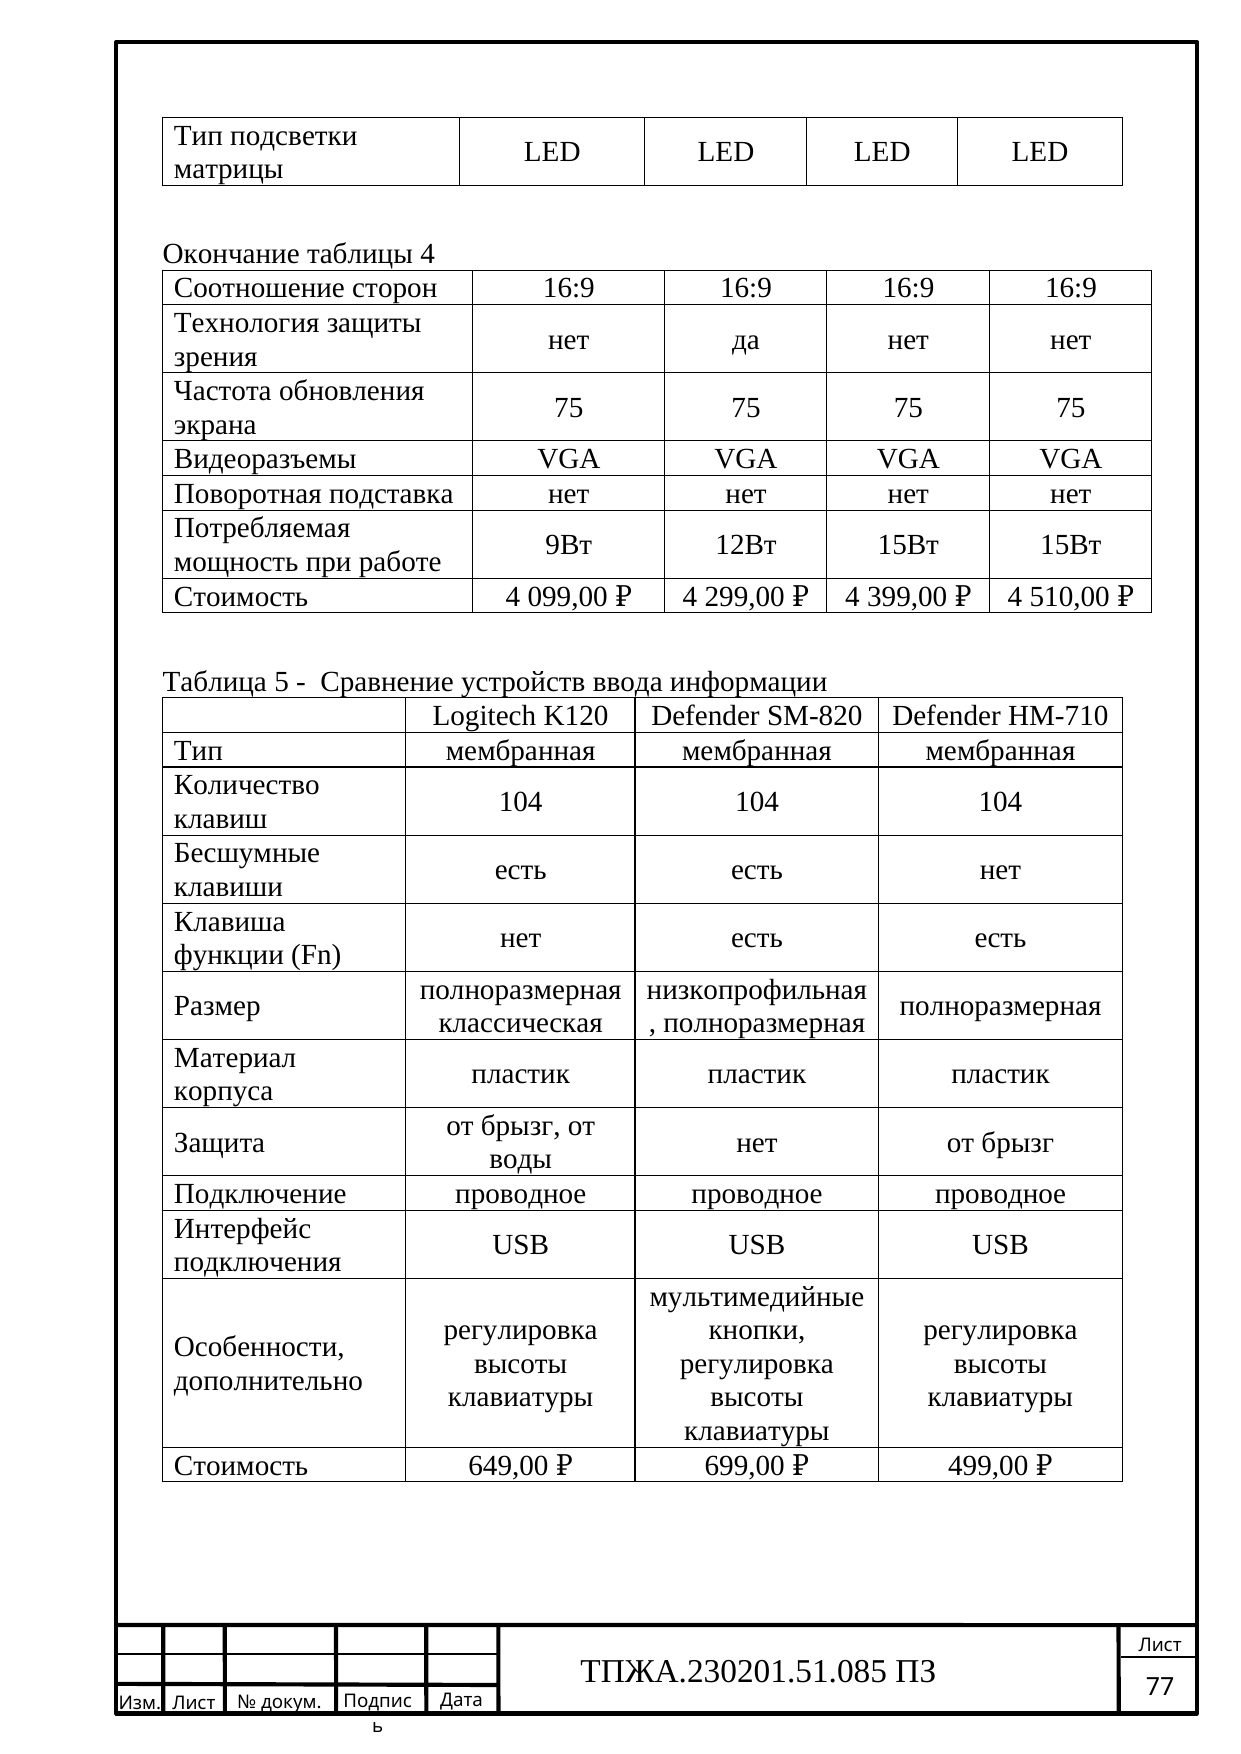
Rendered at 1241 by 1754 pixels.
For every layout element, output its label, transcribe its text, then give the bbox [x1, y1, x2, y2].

table_cell Материал корпуса [163, 1040, 405, 1107]
table_cell есть [636, 904, 878, 971]
table_cell Видеоразъемы [163, 441, 472, 475]
table_cell мультимедийные кнопки, регулировка высоты клавиатуры [636, 1279, 878, 1447]
table_cell Частота обновления экрана [163, 373, 472, 440]
table_cell Интерфейс подключения [163, 1211, 405, 1278]
table_cell Размер [163, 972, 405, 1039]
table_cell проводное [406, 1176, 634, 1210]
table_cell VGA [827, 441, 989, 475]
table_cell нет [473, 476, 664, 509]
table_cell пластик [879, 1040, 1122, 1107]
table_cell LED [807, 118, 957, 185]
table_cell есть [879, 904, 1122, 971]
table_header 16:9 [827, 271, 989, 304]
table_cell 649,00 ₽ [406, 1448, 634, 1481]
table_cell 12Вт [665, 511, 826, 578]
table_cell Особенности, дополнительно [163, 1279, 405, 1447]
text Таблица 5 - Сравнение устройств ввода информации [162, 664, 1152, 697]
table_cell проводное [636, 1176, 878, 1210]
table_header Соотношение сторон [163, 271, 472, 304]
table_cell нет [665, 476, 826, 509]
table_cell Тип [163, 733, 405, 766]
table_header Logitech K120 [406, 698, 634, 732]
table_cell 499,00 ₽ [879, 1448, 1122, 1481]
table_cell есть [406, 836, 634, 903]
table_cell Защита [163, 1108, 405, 1175]
table_cell Количество клавиш [163, 768, 405, 834]
table_cell от брызг, от воды [406, 1108, 634, 1175]
table_cell Подключение [163, 1176, 405, 1210]
table_cell Потребляемая мощность при работе [163, 511, 472, 578]
table_cell 15Вт [827, 511, 989, 578]
table_cell 104 [636, 768, 878, 834]
table_cell полноразмерная [879, 972, 1122, 1039]
table_header Defender HM-710 [879, 698, 1122, 732]
table_cell USB [879, 1211, 1122, 1278]
table_cell нет [990, 476, 1151, 509]
table_cell LED [645, 118, 806, 185]
table_cell регулировка высоты клавиатуры [406, 1279, 634, 1447]
table_cell Клавиша функции (Fn) [163, 904, 405, 971]
table_cell VGA [473, 441, 664, 475]
table_cell нет [636, 1108, 878, 1175]
table_cell мембранная [636, 733, 878, 766]
table_cell нет [990, 305, 1151, 372]
table_cell пластик [406, 1040, 634, 1107]
table_header 16:9 [473, 271, 664, 304]
table_cell нет [879, 836, 1122, 903]
table_header 16:9 [990, 271, 1151, 304]
table_cell Технология защиты зрения [163, 305, 472, 372]
table_cell Стоимость [163, 1448, 405, 1481]
table_cell да [665, 305, 826, 372]
table_cell полноразмерная классическая [406, 972, 634, 1039]
table_cell Бесшумные клавиши [163, 836, 405, 903]
table_cell 75 [665, 373, 826, 440]
table_header 16:9 [665, 271, 826, 304]
table_cell Тип подсветки матрицы [163, 118, 459, 185]
table_cell 104 [879, 768, 1122, 834]
table_cell нет [827, 305, 989, 372]
table_cell 75 [990, 373, 1151, 440]
table_cell 4 299,00 ₽ [665, 579, 826, 612]
text Окончание таблицы 4 [162, 236, 1152, 269]
table_cell нет [406, 904, 634, 971]
table_cell пластик [636, 1040, 878, 1107]
table_cell LED [958, 118, 1122, 185]
table_cell 699,00 ₽ [636, 1448, 878, 1481]
table_cell 75 [473, 373, 664, 440]
table_cell 15Вт [990, 511, 1151, 578]
table_cell 4 099,00 ₽ [473, 579, 664, 612]
table_cell USB [636, 1211, 878, 1278]
table_header Defender SM-820 [636, 698, 878, 732]
table_cell мембранная [879, 733, 1122, 766]
table_cell нет [827, 476, 989, 509]
table_cell есть [636, 836, 878, 903]
table_cell 4 399,00 ₽ [827, 579, 989, 612]
table_cell 104 [406, 768, 634, 834]
table_cell USB [406, 1211, 634, 1278]
table_cell мембранная [406, 733, 634, 766]
table_cell проводное [879, 1176, 1122, 1210]
table_cell VGA [665, 441, 826, 475]
table_cell 9Вт [473, 511, 664, 578]
table_cell от брызг [879, 1108, 1122, 1175]
table_cell 75 [827, 373, 989, 440]
table_cell 4 510,00 ₽ [990, 579, 1151, 612]
table_cell нет [473, 305, 664, 372]
table_cell Стоимость [163, 579, 472, 612]
table_cell VGA [990, 441, 1151, 475]
table_cell LED [460, 118, 644, 185]
table_cell Поворотная подставка [163, 476, 472, 509]
table_cell регулировка высоты клавиатуры [879, 1279, 1122, 1447]
table_cell низкопрофильная, полноразмерная [636, 972, 878, 1039]
table_header [163, 698, 405, 732]
